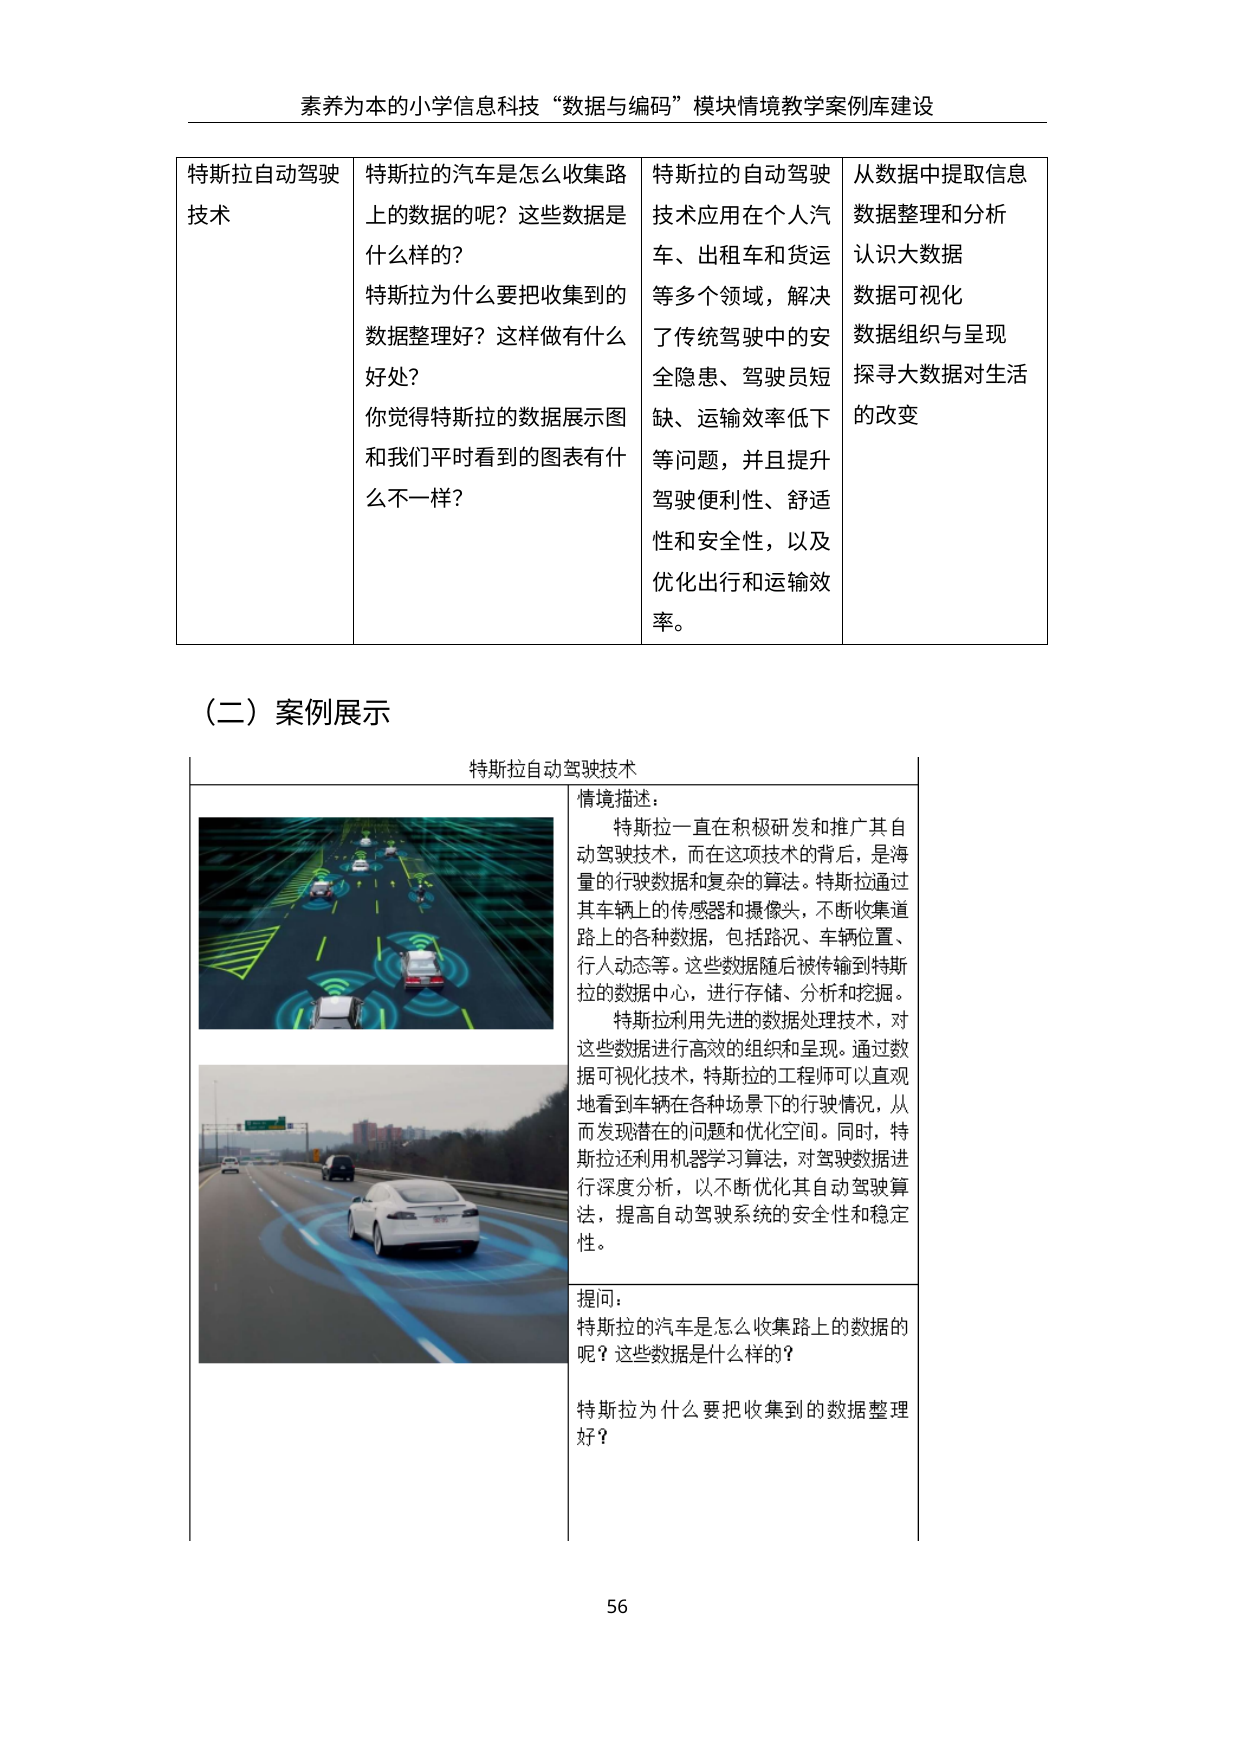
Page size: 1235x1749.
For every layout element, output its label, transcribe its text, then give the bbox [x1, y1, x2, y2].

table_cell 特斯拉的汽车是怎么收集路上的数据的呢？这些数据是什么样的？ 特斯拉为什么要把收集到的数据整理好？这样做有什么好处？ 你觉得特斯拉的数据展示图和我们平时看到的图表有什么不一样？ [354, 158, 641, 644]
table_cell 从数据中提取信息 数据整理和分析 认识大数据 数据可视化 数据组织与呈现 探寻大数据对生活的改变 [843, 158, 1047, 644]
list 案例展示 [187, 678, 1047, 743]
table_cell 特斯拉的自动驾驶技术应用在个人汽车、出租车和货运等多个领域，解决了传统驾驶中的安全隐患、驾驶员短缺、运输效率低下等问题，并且提升驾驶便利性、舒适性和安全性，以及优化出行和运输效率。 [642, 158, 842, 644]
table_cell 特斯拉自动驾驶技术 [177, 158, 353, 644]
picture [187, 757, 919, 1541]
